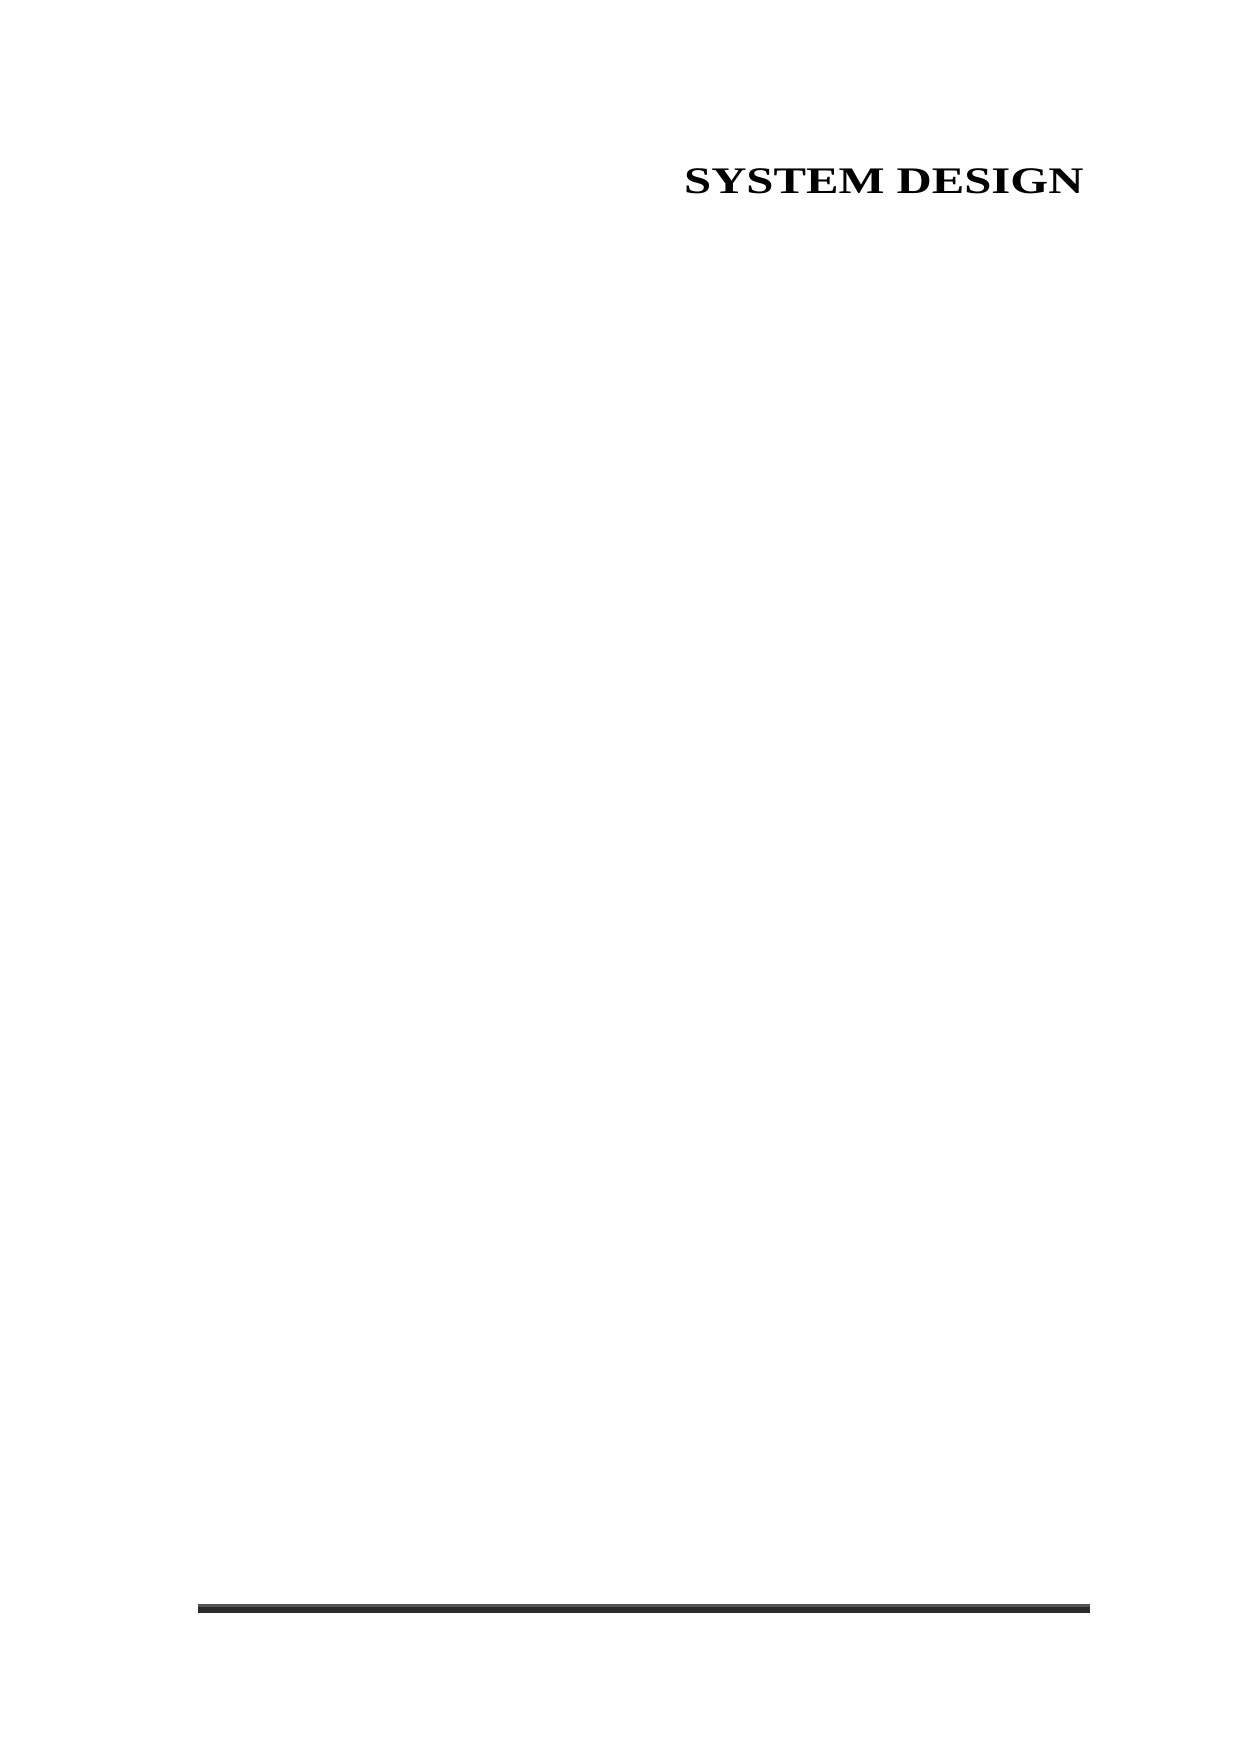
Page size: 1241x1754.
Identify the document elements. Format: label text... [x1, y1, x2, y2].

subtitle SYSTEM DESIGN [198, 159, 1083, 202]
